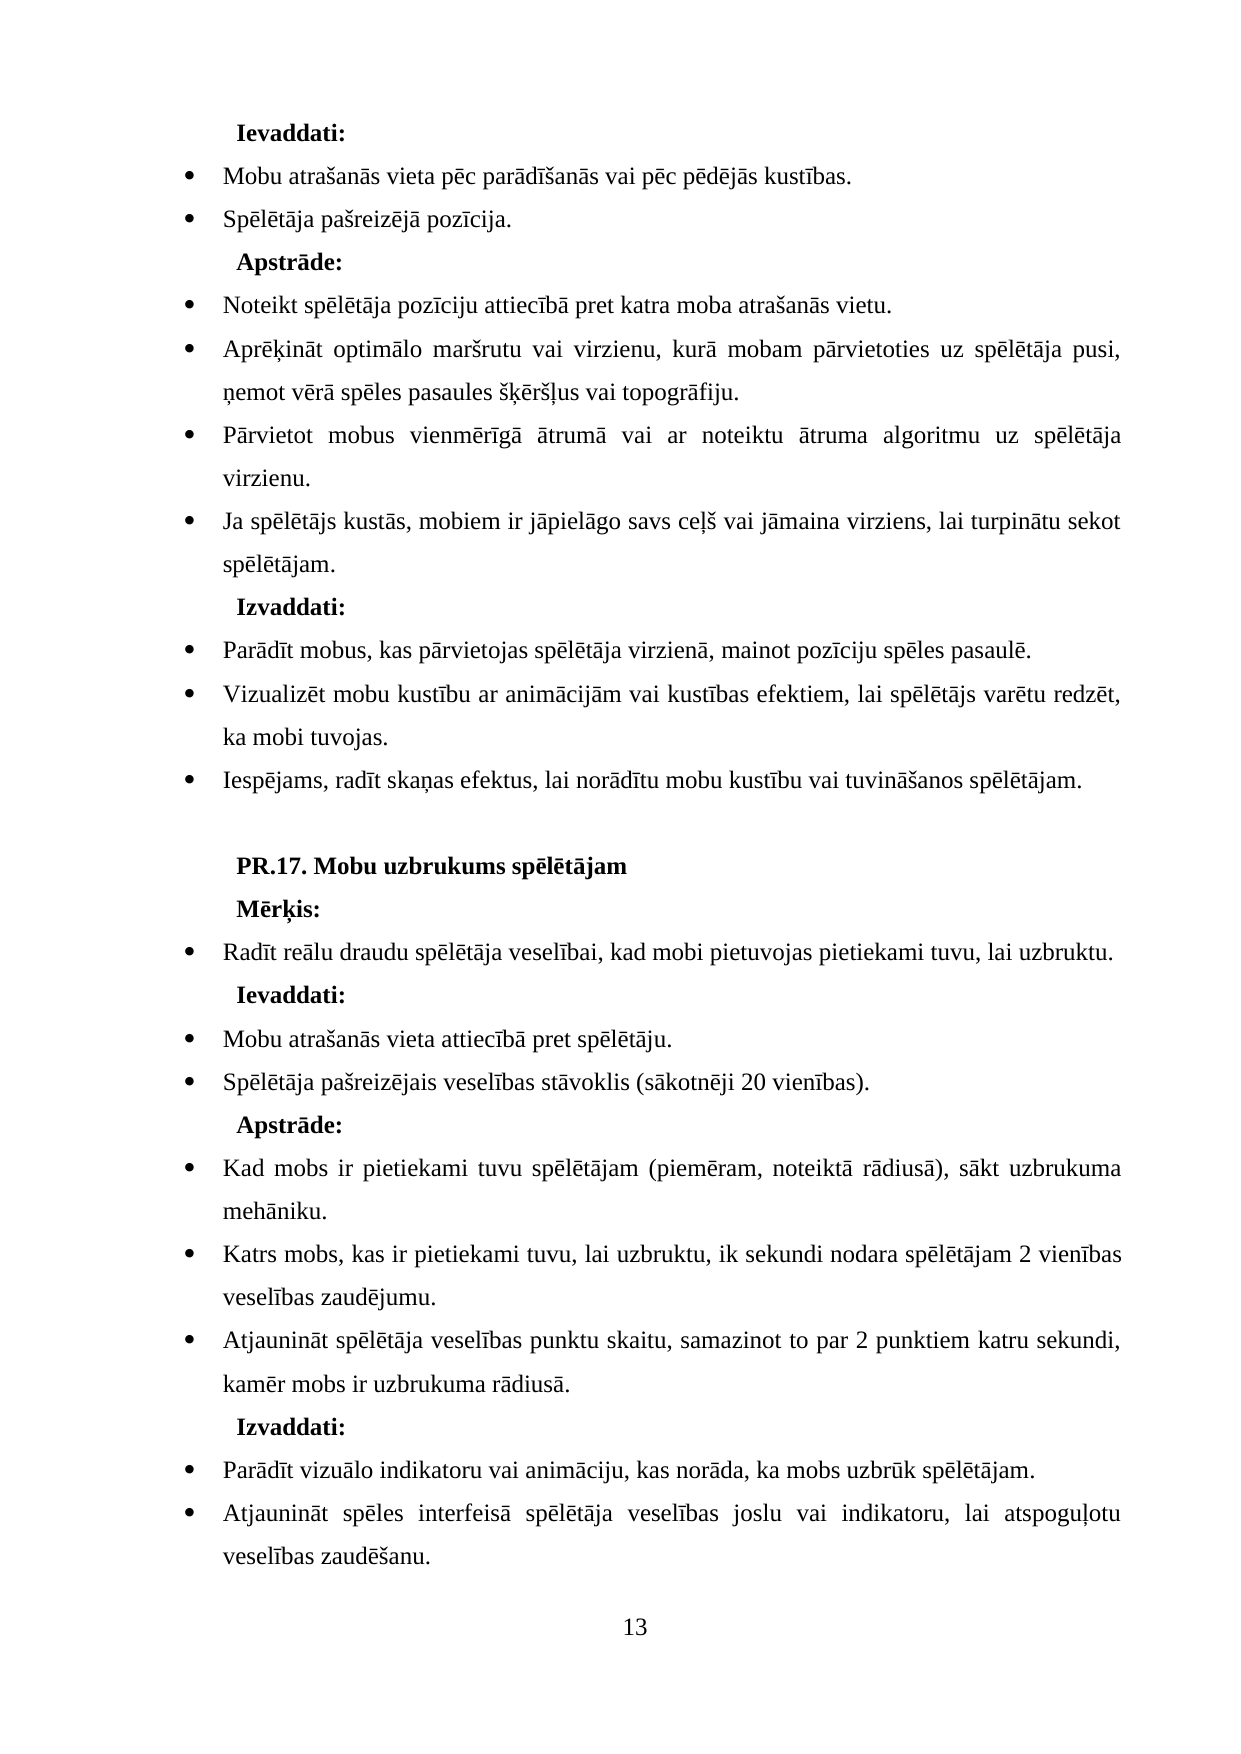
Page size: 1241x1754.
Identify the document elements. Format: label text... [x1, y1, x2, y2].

list Pārvietot mobus vienmērīgā ātrumā vai ar noteiktu ātruma algoritmu uz spēlētāja virzienu. [185, 420, 1122, 492]
list Mobu atrašanās vieta pēc parādīšanās vai pēc pēdējās kustības. [185, 161, 1122, 190]
text Ievaddati: [148, 981, 1122, 1009]
text Izvaddati: [148, 1412, 1122, 1441]
list Ja spēlētājs kustās, mobiem ir jāpielāgo savs ceļš vai jāmaina virziens, lai turpinātu sekot spēlētājam. [185, 506, 1122, 578]
list Parādīt mobus, kas pārvietojas spēlētāja virzienā, mainot pozīciju spēles pasaulē. [185, 636, 1122, 664]
list Mobu atrašanās vieta attiecībā pret spēlētāju. [185, 1024, 1122, 1052]
list Vizualizēt mobu kustību ar animācijām vai kustības efektiem, lai spēlētājs varētu redzēt, ka mobi tuvojas. [185, 679, 1122, 751]
text Izvaddati: [148, 592, 1122, 621]
text PR.17. Mobu uzbrukums spēlētājam [148, 851, 1122, 880]
list Spēlētāja pašreizējā pozīcija. [185, 204, 1122, 233]
text Ievaddati: [148, 118, 1122, 147]
text Mērķis: [148, 894, 1122, 923]
list Spēlētāja pašreizējais veselības stāvoklis (sākotnēji 20 vienības). [185, 1067, 1122, 1096]
list Katrs mobs, kas ir pietiekami tuvu, lai uzbruktu, ik sekundi nodara spēlētājam 2 vienības veselības zaudējumu. [185, 1239, 1122, 1311]
list Parādīt vizuālo indikatoru vai animāciju, kas norāda, ka mobs uzbrūk spēlētājam. [185, 1455, 1122, 1484]
text Apstrāde: [148, 1110, 1122, 1139]
list Atjaunināt spēles interfeisā spēlētāja veselības joslu vai indikatoru, lai atspoguļotu veselības zaudēšanu. [185, 1498, 1122, 1570]
list Radīt reālu draudu spēlētāja veselībai, kad mobi pietuvojas pietiekami tuvu, lai uzbruktu. [185, 937, 1122, 966]
list Noteikt spēlētāja pozīciju attiecībā pret katra moba atrašanās vietu. [185, 291, 1122, 319]
list Iespējams, radīt skaņas efektus, lai norādītu mobu kustību vai tuvināšanos spēlētājam. [185, 765, 1122, 794]
list Aprēķināt optimālo maršrutu vai virzienu, kurā mobam pārvietoties uz spēlētāja pusi, ņemot vērā spēles pasaules šķēršļus vai topogrāfiju. [185, 334, 1122, 406]
text Apstrāde: [148, 247, 1122, 276]
list Atjaunināt spēlētāja veselības punktu skaitu, samazinot to par 2 punktiem katru sekundi, kamēr mobs ir uzbrukuma rādiusā. [185, 1326, 1122, 1397]
list Kad mobs ir pietiekami tuvu spēlētājam (piemēram, noteiktā rādiusā), sākt uzbrukuma mehāniku. [185, 1153, 1122, 1225]
